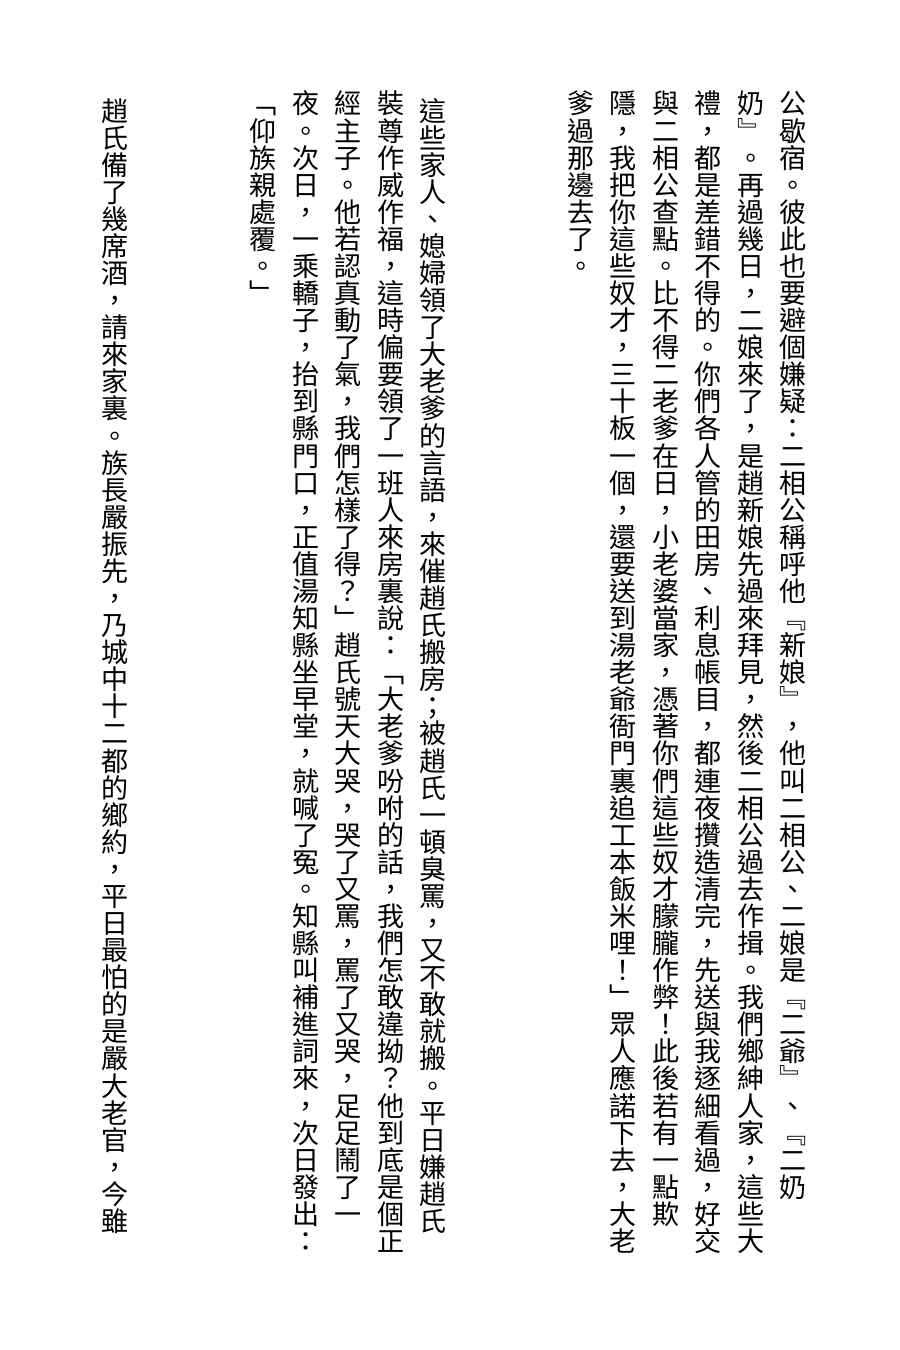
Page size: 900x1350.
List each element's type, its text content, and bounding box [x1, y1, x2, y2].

text 這些家人、媳婦領了大老爹的言語，來催趙氏搬房；被趙氏一頓臭罵，又不敢就搬。平日嫌趙氏裝尊作威作福，這時偏要領了一班人來房裏說：﹁大老爹吩咐的話，我們怎敢違拗？他到底是個正經主子。他若認真動了氣，我們怎樣了得？﹂趙氏號天大哭，哭了又罵，罵了又哭，足足鬧了一夜。次日，一乘轎子，抬到縣門口，正值湯知縣坐早堂，就喊了冤。知縣叫補進詞來，次日發出：﹁仰族親處覆。﹂ [201, 90, 492, 1260]
